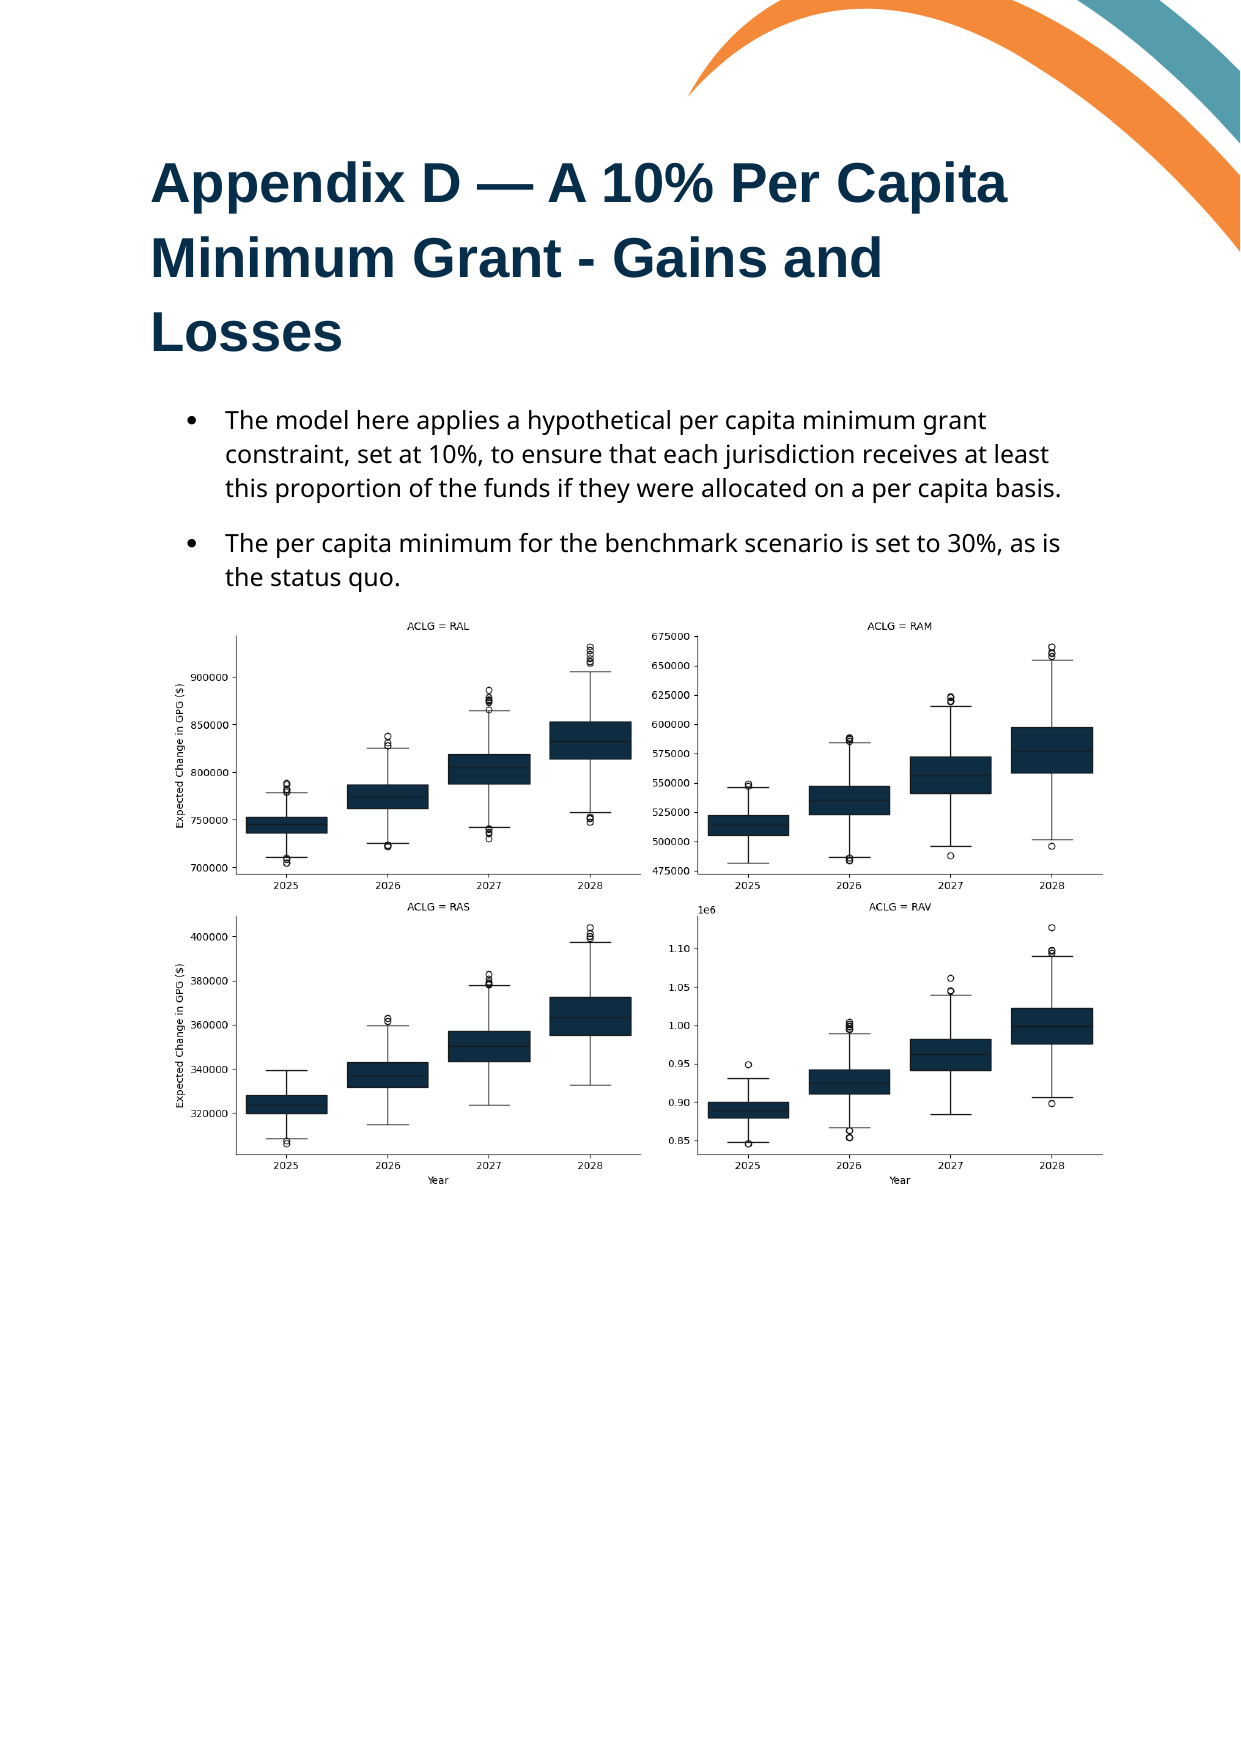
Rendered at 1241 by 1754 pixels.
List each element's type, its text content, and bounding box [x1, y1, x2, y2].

subtitle Appendix D — A 10% Per Capita Minimum Grant - Gains and Losses [150, 150, 1090, 363]
list The model here applies a hypothetical per capita minimum grant constraint, set at 10%, to ensure that each jurisdiction receives at least this proportion of the funds if they were allocated on a per capita basis. [187, 402, 1090, 504]
picture [168, 614, 1109, 1193]
picture [19, 0, 1241, 306]
list The per capita minimum for the benchmark scenario is set to 30%, as is the status quo. [187, 525, 1090, 593]
